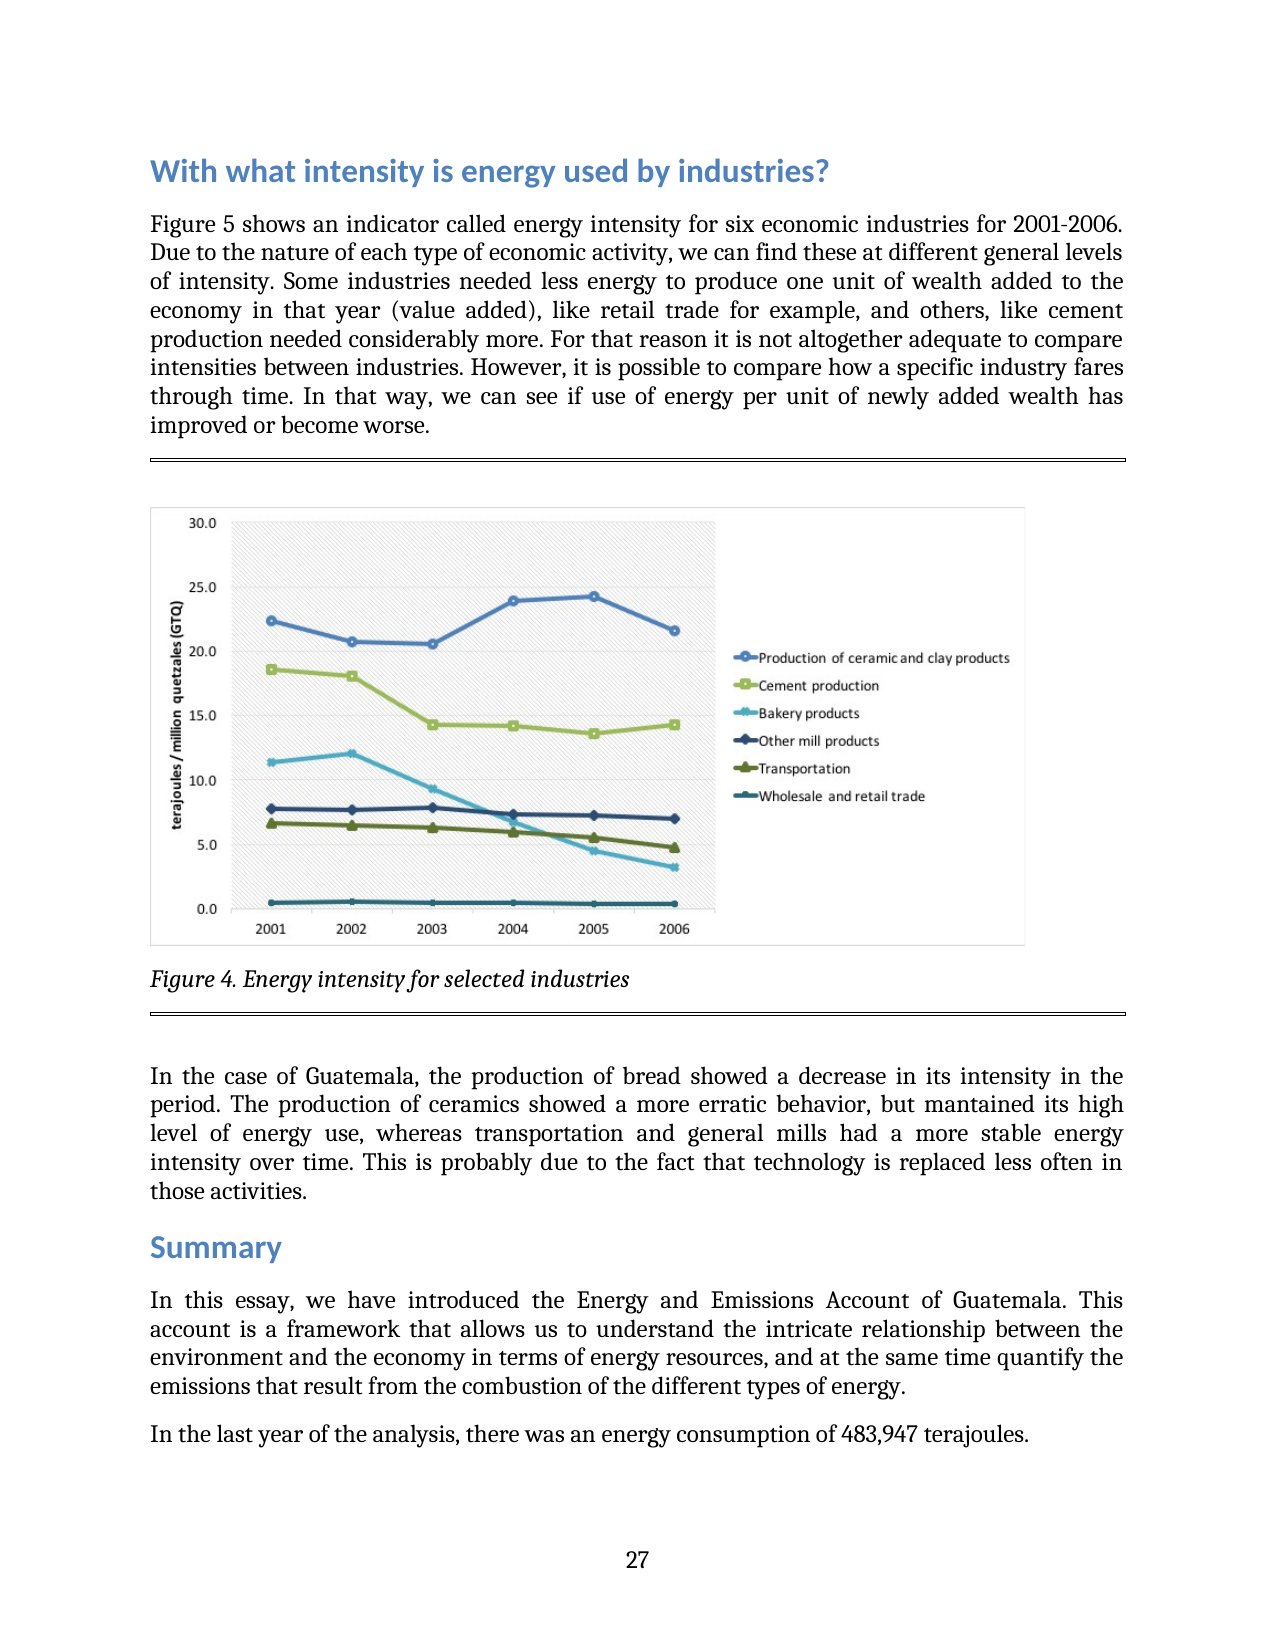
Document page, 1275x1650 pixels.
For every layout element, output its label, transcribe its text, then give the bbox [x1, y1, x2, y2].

subtitle Summary [150, 1226, 1125, 1267]
text Figure 5 shows an indicator called energy intensity for six economic industries for 2001-2006. Due to the nature of each type of economic activity, we can find these at different general levels of intensity. Some industries needed less energy to produce one unit of wealth added to the economy in that year (value added), like retail trade for example, and others, like cement production needed considerably more. For that reason it is not altogether adequate to compare intensities between industries. However, it is possible to compare how a specific industry fares through time. In that way, we can see if use of energy per unit of newly added wealth has improved or become worse. [150, 209, 1125, 439]
text Figure 4. Energy intensity for selected industries [150, 964, 1125, 993]
picture [150, 507, 1025, 946]
subtitle With what intensity is energy used by industries? [150, 150, 1125, 191]
text In the last year of the analysis, there was an energy consumption of 483,947 terajoules. [150, 1419, 1125, 1448]
text In the case of Guatemala, the production of bread showed a decrease in its intensity in the period. The production of ceramics showed a more erratic behavior, but mantained its high level of energy use, whereas transportation and general mills had a more stable energy intensity over time. This is probably due to the fact that technology is replaced less often in those activities. [150, 1062, 1125, 1205]
text In this essay, we have introduced the Energy and Emissions Account of Guatemala. This account is a framework that allows us to understand the intricate relationship between the environment and the economy in terms of energy resources, and at the same time quantify the emissions that result from the combustion of the different types of energy. [150, 1286, 1125, 1401]
